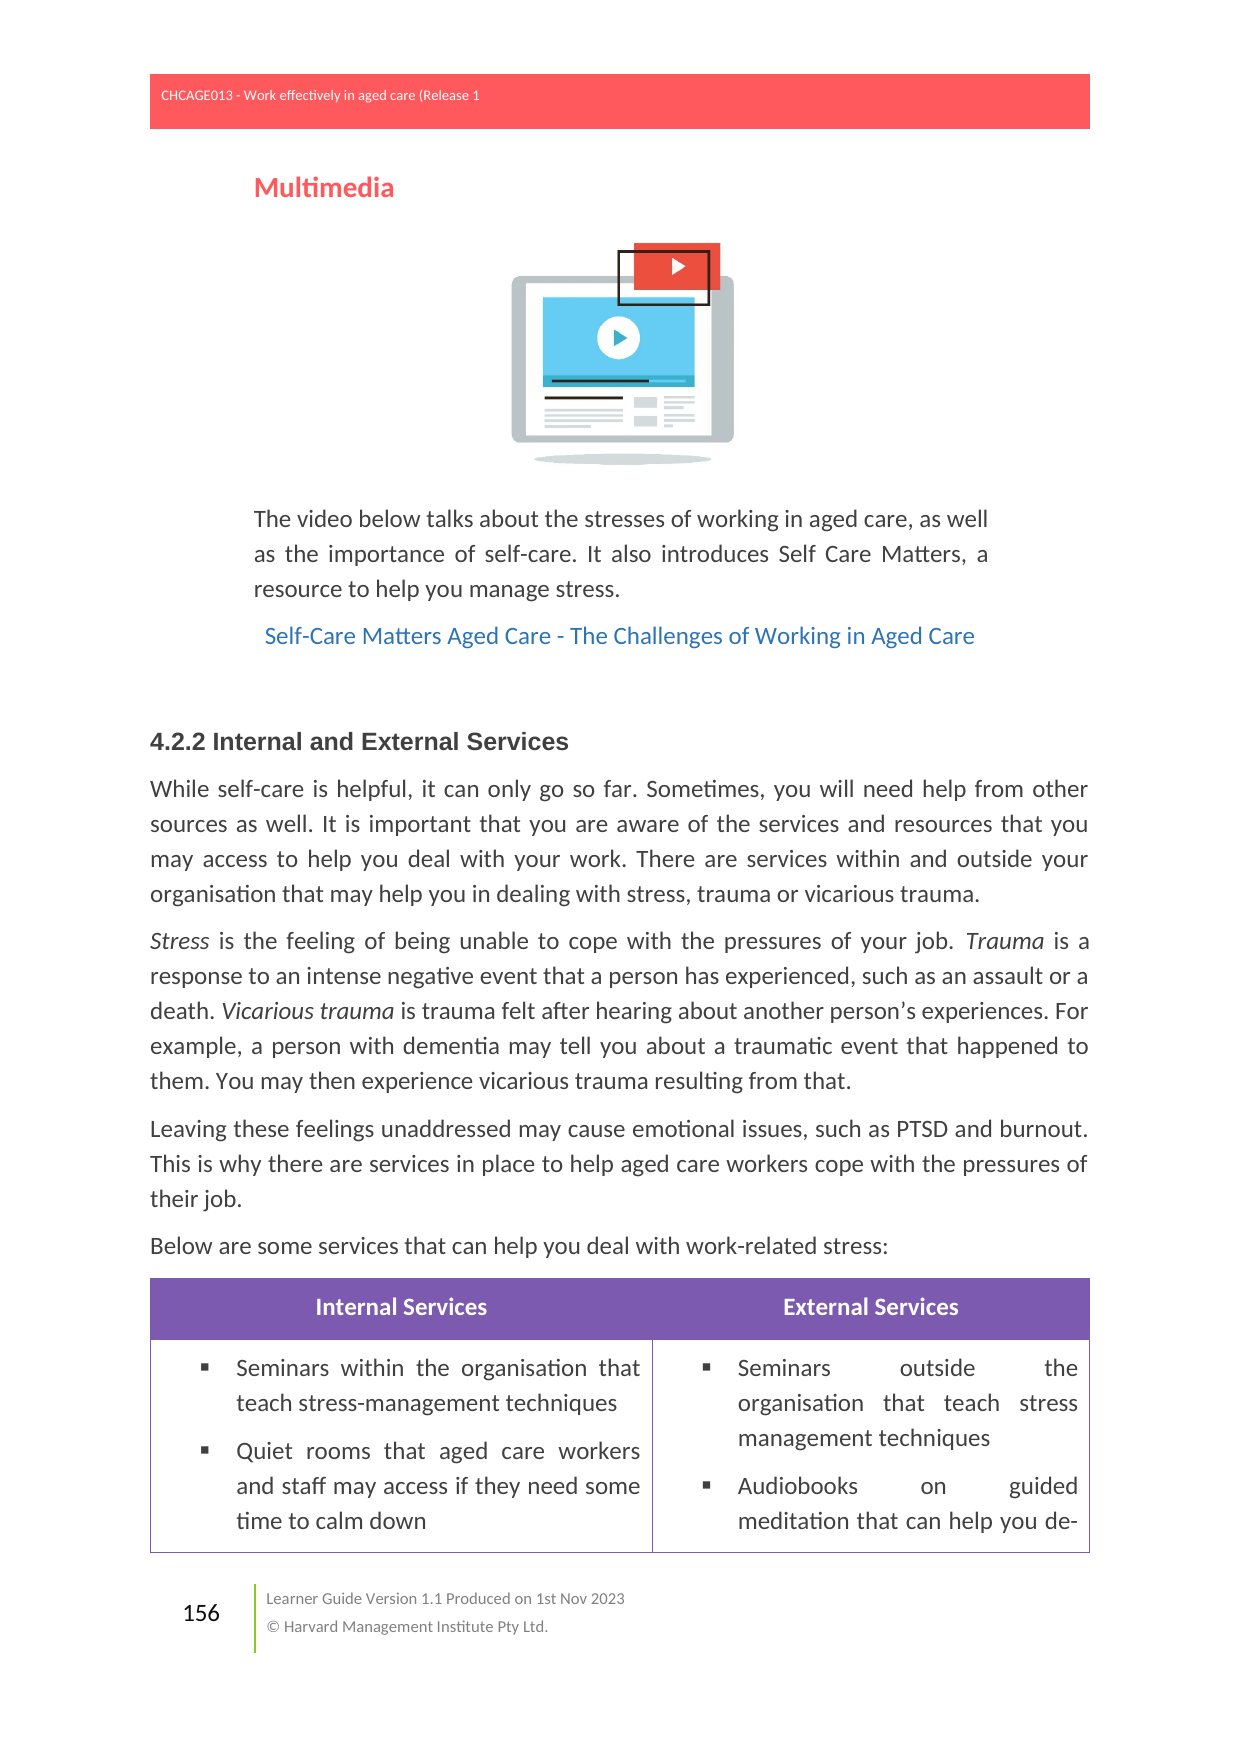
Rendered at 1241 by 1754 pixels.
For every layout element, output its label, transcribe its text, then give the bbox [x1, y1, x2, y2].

subtitle 4.2.2 Internal and External Services [150, 727, 1090, 756]
table_header External Services [653, 1279, 1089, 1339]
table_header Multimedia The video below talks about the stresses of working in aged care, as well as the importance of self-care. It also introduces Self Care Matters, a resource to help you manage stress. Self-Care Matters Aged Care - The Challenges of Working in Aged Care [239, 157, 1001, 667]
text While self-care is helpful, it can only go so far. Sometimes, you will need help from other sources as well. It is important that you are aware of the services and resources that you may access to help you deal with your work. There are services within and outside your organisation that may help you in dealing with stress, trauma or vicarious trauma. [150, 773, 1090, 908]
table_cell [653, 1340, 1089, 1552]
text Stress is the feeling of being unable to cope with the pressures of your job. Trauma is a response to an intense negative event that a person has experienced, such as an assault or a death. Vicarious trauma is trauma felt after hearing about another person’s experiences. For example, a person with dementia may tell you about a traumatic event that happened to them. You may then experience vicarious trauma resulting from that. [150, 925, 1090, 1096]
text Leaving these feelings unaddressed may cause emotional issues, such as PTSD and burnout. This is why there are services in place to help aged care workers cope with the pressures of their job. [150, 1113, 1090, 1213]
picture [473, 222, 770, 487]
text Below are some services that can help you deal with work-related stress: [150, 1230, 1090, 1261]
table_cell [151, 1340, 652, 1552]
table_header Internal Services [151, 1279, 652, 1339]
